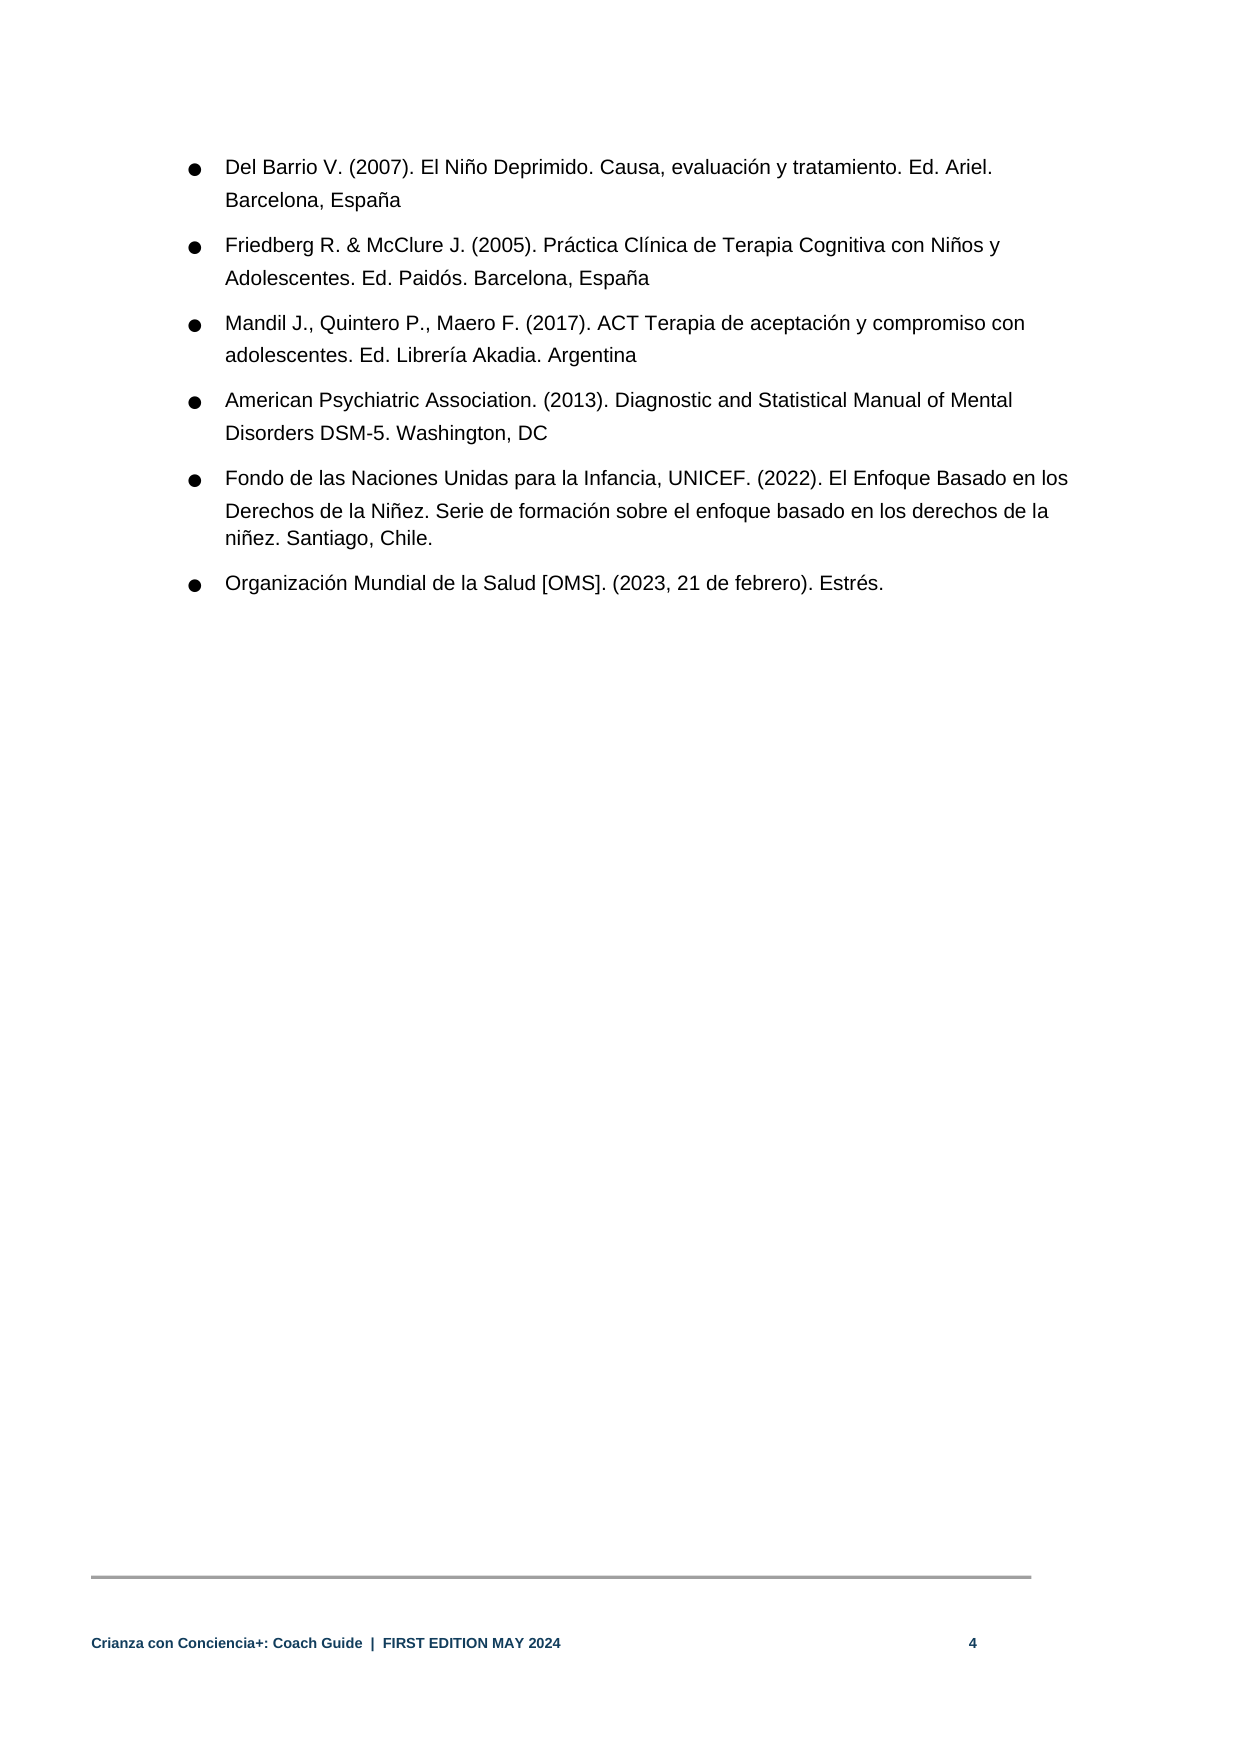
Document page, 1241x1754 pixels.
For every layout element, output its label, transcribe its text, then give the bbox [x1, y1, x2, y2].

list Organización Mundial de la Salud [OMS]. (2023, 21 de febrero). Estrés. [225, 566, 1090, 600]
list Del Barrio V. (2007). El Niño Deprimido. Causa, evaluación y tratamiento. Ed. Ariel. Barcelona, España [187, 150, 1090, 212]
list Mandil J., Quintero P., Maero F. (2017). ACT Terapia de aceptación y compromiso con adolescentes. Ed. Librería Akadia. Argentina [187, 305, 1090, 367]
list Fondo de las Naciones Unidas para la Infancia, UNICEF. (2022). El Enfoque Basado en los Derechos de la Niñez. Serie de formación sobre el enfoque basado en los derechos de la niñez. Santiago, Chile. [187, 461, 1090, 550]
list Friedberg R. & McClure J. (2005). Práctica Clínica de Terapia Cognitiva con Niños y Adolescentes. Ed. Paidós. Barcelona, España [187, 228, 1090, 289]
list American Psychiatric Association. (2013). Diagnostic and Statistical Manual of Mental Disorders DSM-5. Washington, DC [187, 383, 1090, 445]
